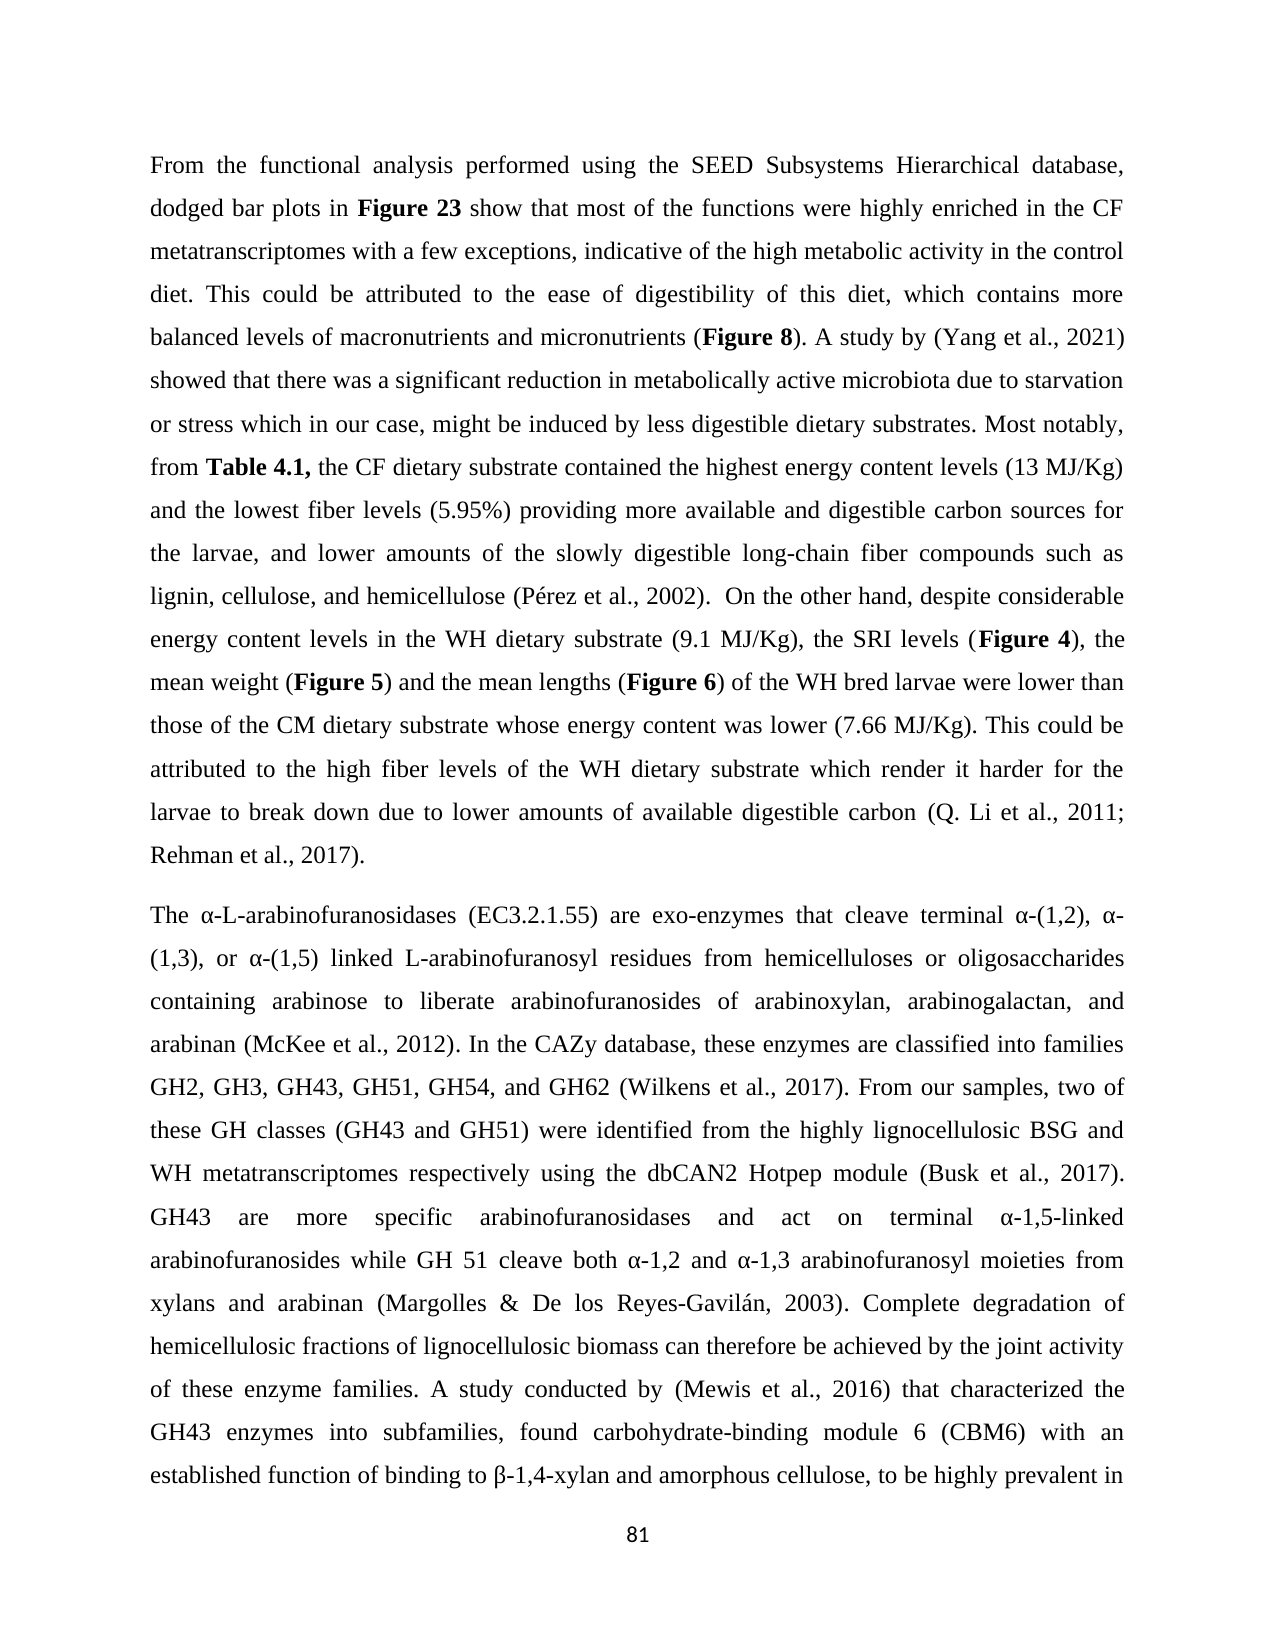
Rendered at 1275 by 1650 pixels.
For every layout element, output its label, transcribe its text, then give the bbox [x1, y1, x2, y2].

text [150, 900, 1125, 1489]
text From the functional analysis performed using the SEED Subsystems Hierarchical database, dodged bar plots in Figure 23 show that most of the functions were highly enriched in the CF metatranscriptomes with a few exceptions, indicative of the high metabolic activity in the control diet. This could be attributed to the ease of digestibility of this diet, which contains more balanced levels of macronutrients and micronutrients (Figure 8). A study by (Yang et al., 2021) showed that there was a significant reduction in metabolically active microbiota due to starvation or stress which in our case, might be induced by less digestible dietary substrates. Most notably, from Table 4.1, the CF dietary substrate contained the highest energy content levels (13 MJ/Kg) and the lowest fiber levels (5.95%) providing more available and digestible carbon sources for the larvae, and lower amounts of the slowly digestible long-chain fiber compounds such as lignin, cellulose, and hemicellulose (Pérez et al., 2002). On the other hand, despite considerable energy content levels in the WH dietary substrate (9.1 MJ/Kg), the SRI levels (Figure 4), the mean weight (Figure 5) and the mean lengths (Figure 6) of the WH bred larvae were lower than those of the CM dietary substrate whose energy content was lower (7.66 MJ/Kg). This could be attributed to the high fiber levels of the WH dietary substrate which render it harder for the larvae to break down due to lower amounts of available digestible carbon (Q. Li et al., 2011; Rehman et al., 2017). [150, 150, 1125, 869]
